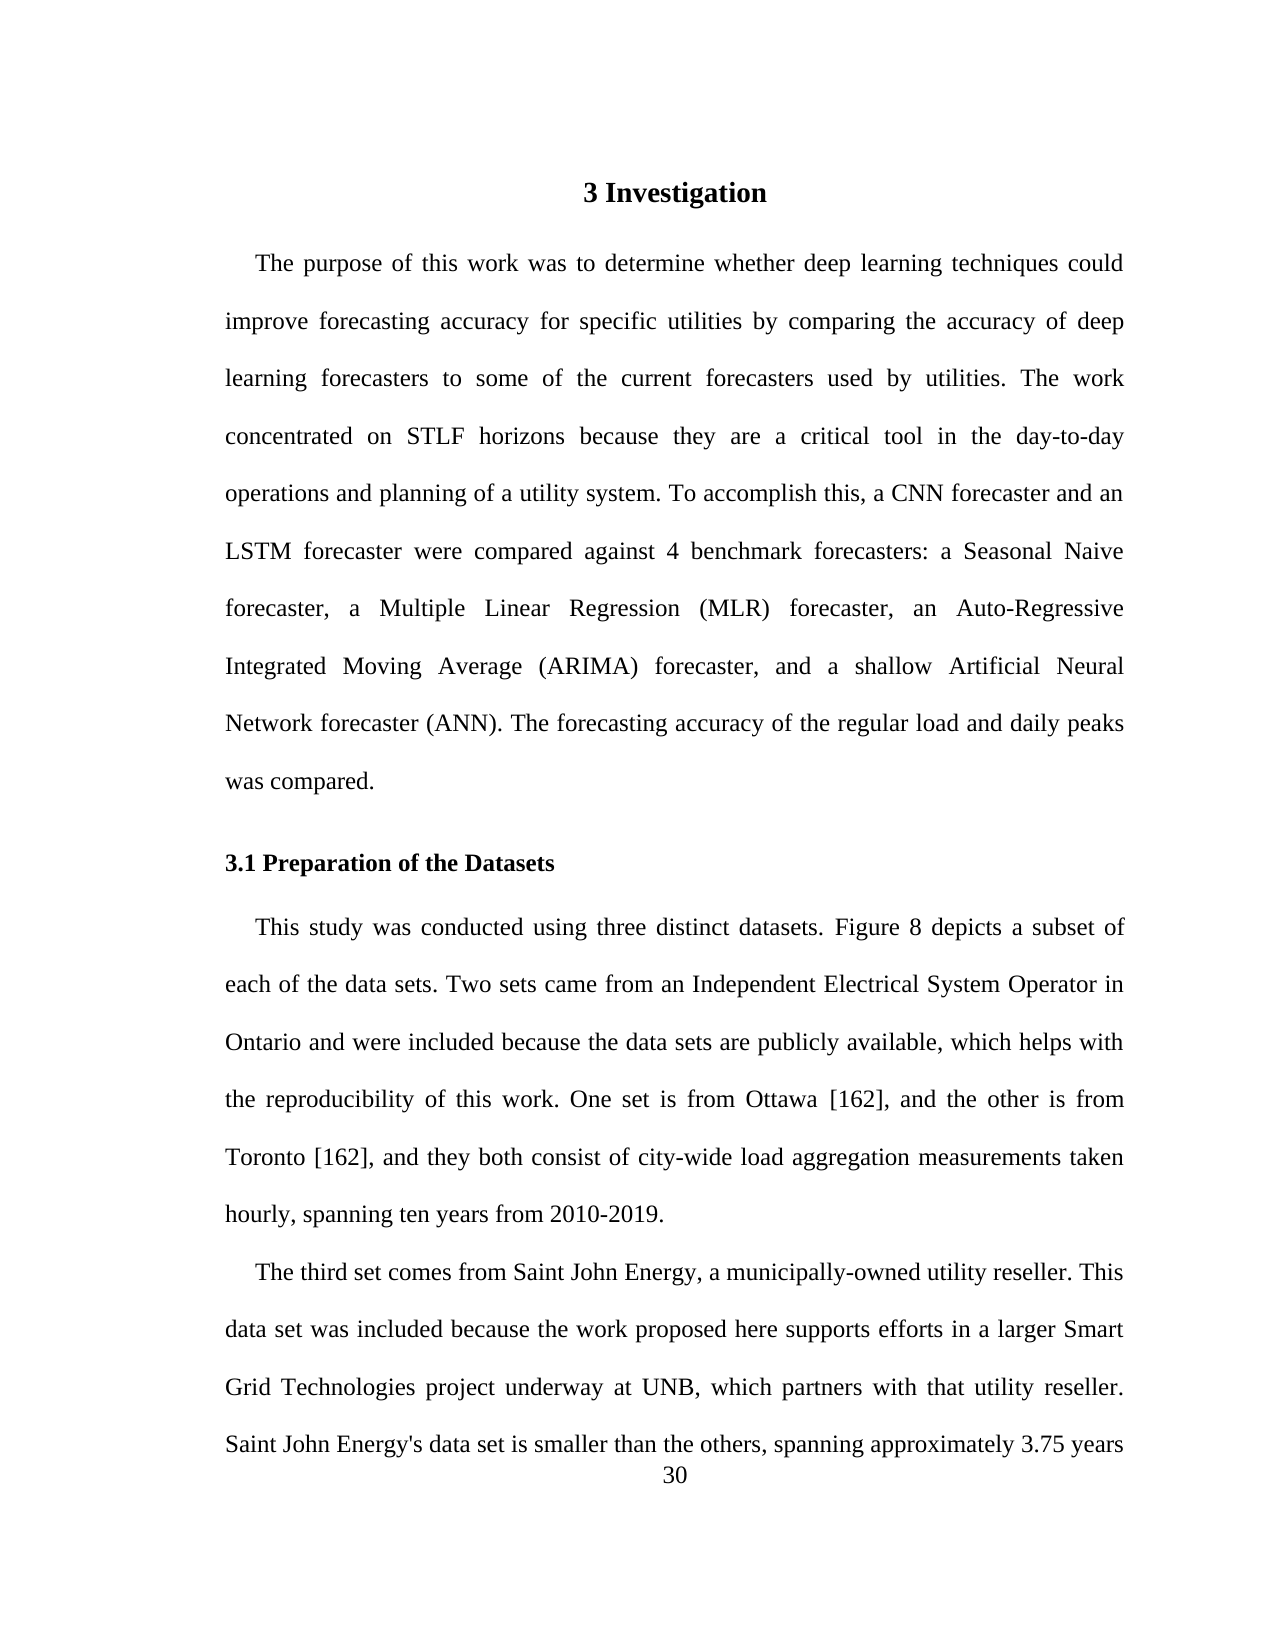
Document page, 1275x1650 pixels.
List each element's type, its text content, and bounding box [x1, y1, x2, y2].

subtitle 3 Investigation [225, 175, 1125, 208]
text This study was conducted using three distinct datasets. Figure 8 depicts a subset of each of the data sets. Two sets came from an Independent Electrical System Operator in Ontario and were included because the data sets are publicly available, which helps with the reproducibility of this work. One set is from Ottawa [162], and the other is from Toronto [162], and they both consist of city-wide load aggregation measurements taken hourly, spanning ten years from 2010-2019. [225, 912, 1125, 1228]
subtitle 3.1 Preparation of the Datasets [225, 848, 1125, 877]
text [225, 1257, 1125, 1458]
text The purpose of this work was to determine whether deep learning techniques could improve forecasting accuracy for specific utilities by comparing the accuracy of deep learning forecasters to some of the current forecasters used by utilities. The work concentrated on STLF horizons because they are a critical tool in the day-to-day operations and planning of a utility system. To accomplish this, a CNN forecaster and an LSTM forecaster were compared against 4 benchmark forecasters: a Seasonal Naive forecaster, a Multiple Linear Regression (MLR) forecaster, an Auto-Regressive Integrated Moving Average (ARIMA) forecaster, and a shallow Artificial Neural Network forecaster (ANN). The forecasting accuracy of the regular load and daily peaks was compared. [225, 248, 1125, 794]
